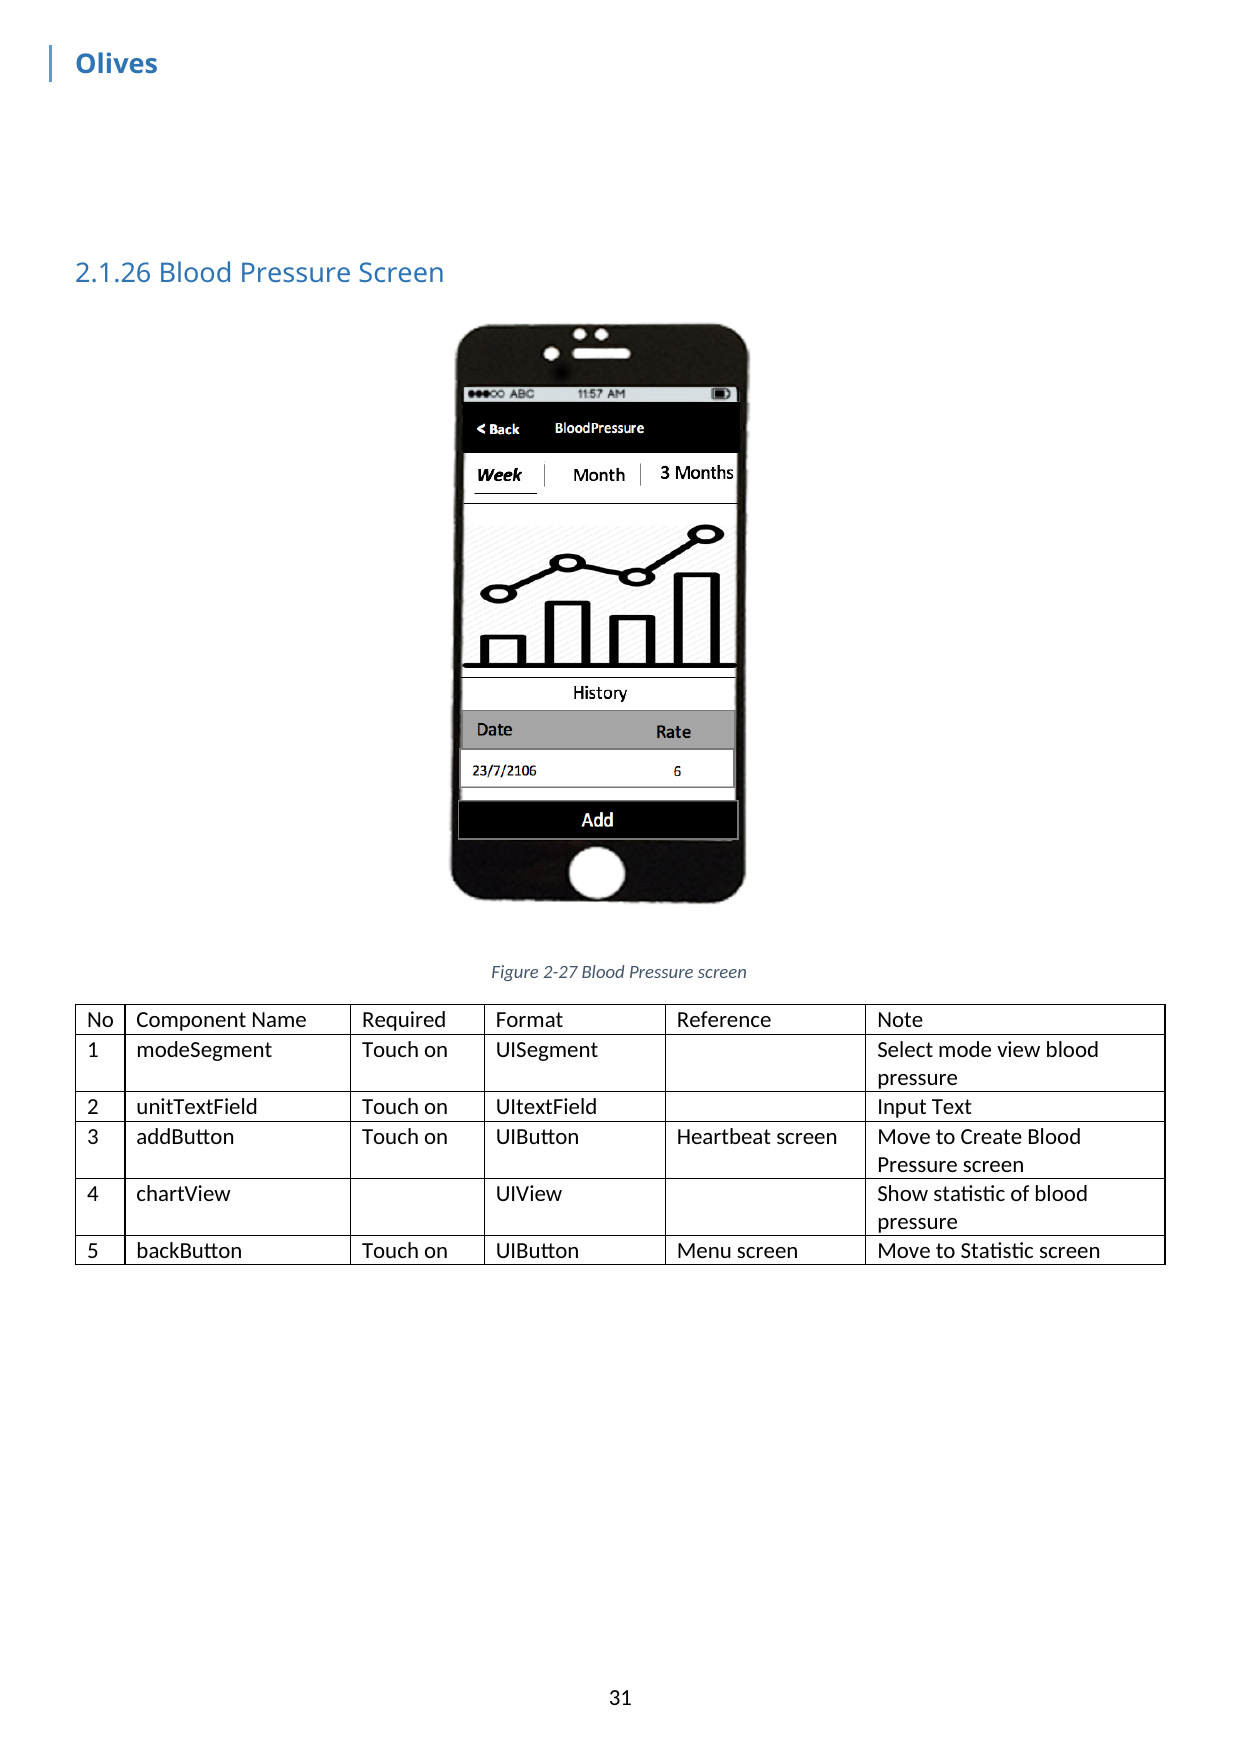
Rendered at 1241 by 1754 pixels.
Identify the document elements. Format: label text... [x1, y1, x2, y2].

table_cell 3 [76, 1122, 124, 1178]
table_cell 4 [76, 1179, 124, 1235]
table_cell [666, 1092, 865, 1121]
table_cell UIButton [485, 1236, 665, 1264]
table_cell UItextField [485, 1092, 665, 1121]
picture [408, 293, 832, 942]
subtitle 2.1.26 Blood Pressure Screen [75, 253, 1165, 290]
table_header Note [866, 1005, 1164, 1034]
table_cell [666, 1179, 865, 1235]
table_cell [351, 1179, 484, 1235]
table_cell Touch on [351, 1236, 484, 1264]
table_cell UIButton [485, 1122, 665, 1178]
table_cell [666, 1035, 865, 1091]
table_cell Move to Statistic screen [866, 1236, 1164, 1264]
table_cell Input Text [866, 1092, 1164, 1121]
table_cell Heartbeat screen [666, 1122, 865, 1178]
table_cell Move to Create Blood Pressure screen [866, 1122, 1164, 1178]
table_cell Select mode view blood pressure [866, 1035, 1164, 1091]
text Figure 2-27 Blood Pressure screen [75, 960, 1165, 983]
table_cell UIView [485, 1179, 665, 1235]
table_cell addButton [126, 1122, 350, 1178]
table_header Component Name [126, 1005, 350, 1034]
table_cell Touch on [351, 1122, 484, 1178]
table_header Format [485, 1005, 665, 1034]
table_cell modeSegment [126, 1035, 350, 1091]
table_header No [76, 1005, 124, 1034]
table_cell Menu screen [666, 1236, 865, 1264]
table_header Reference [666, 1005, 865, 1034]
table_cell Show statistic of blood pressure [866, 1179, 1164, 1235]
table_header Required [351, 1005, 484, 1034]
table_cell chartView [126, 1179, 350, 1235]
table_cell Touch on [351, 1092, 484, 1121]
table_cell 1 [76, 1035, 124, 1091]
table_cell UISegment [485, 1035, 665, 1091]
table_cell 5 [76, 1236, 124, 1264]
table_cell unitTextField [126, 1092, 350, 1121]
table_cell Touch on [351, 1035, 484, 1091]
table_cell backButton [126, 1236, 350, 1264]
table_cell 2 [76, 1092, 124, 1121]
